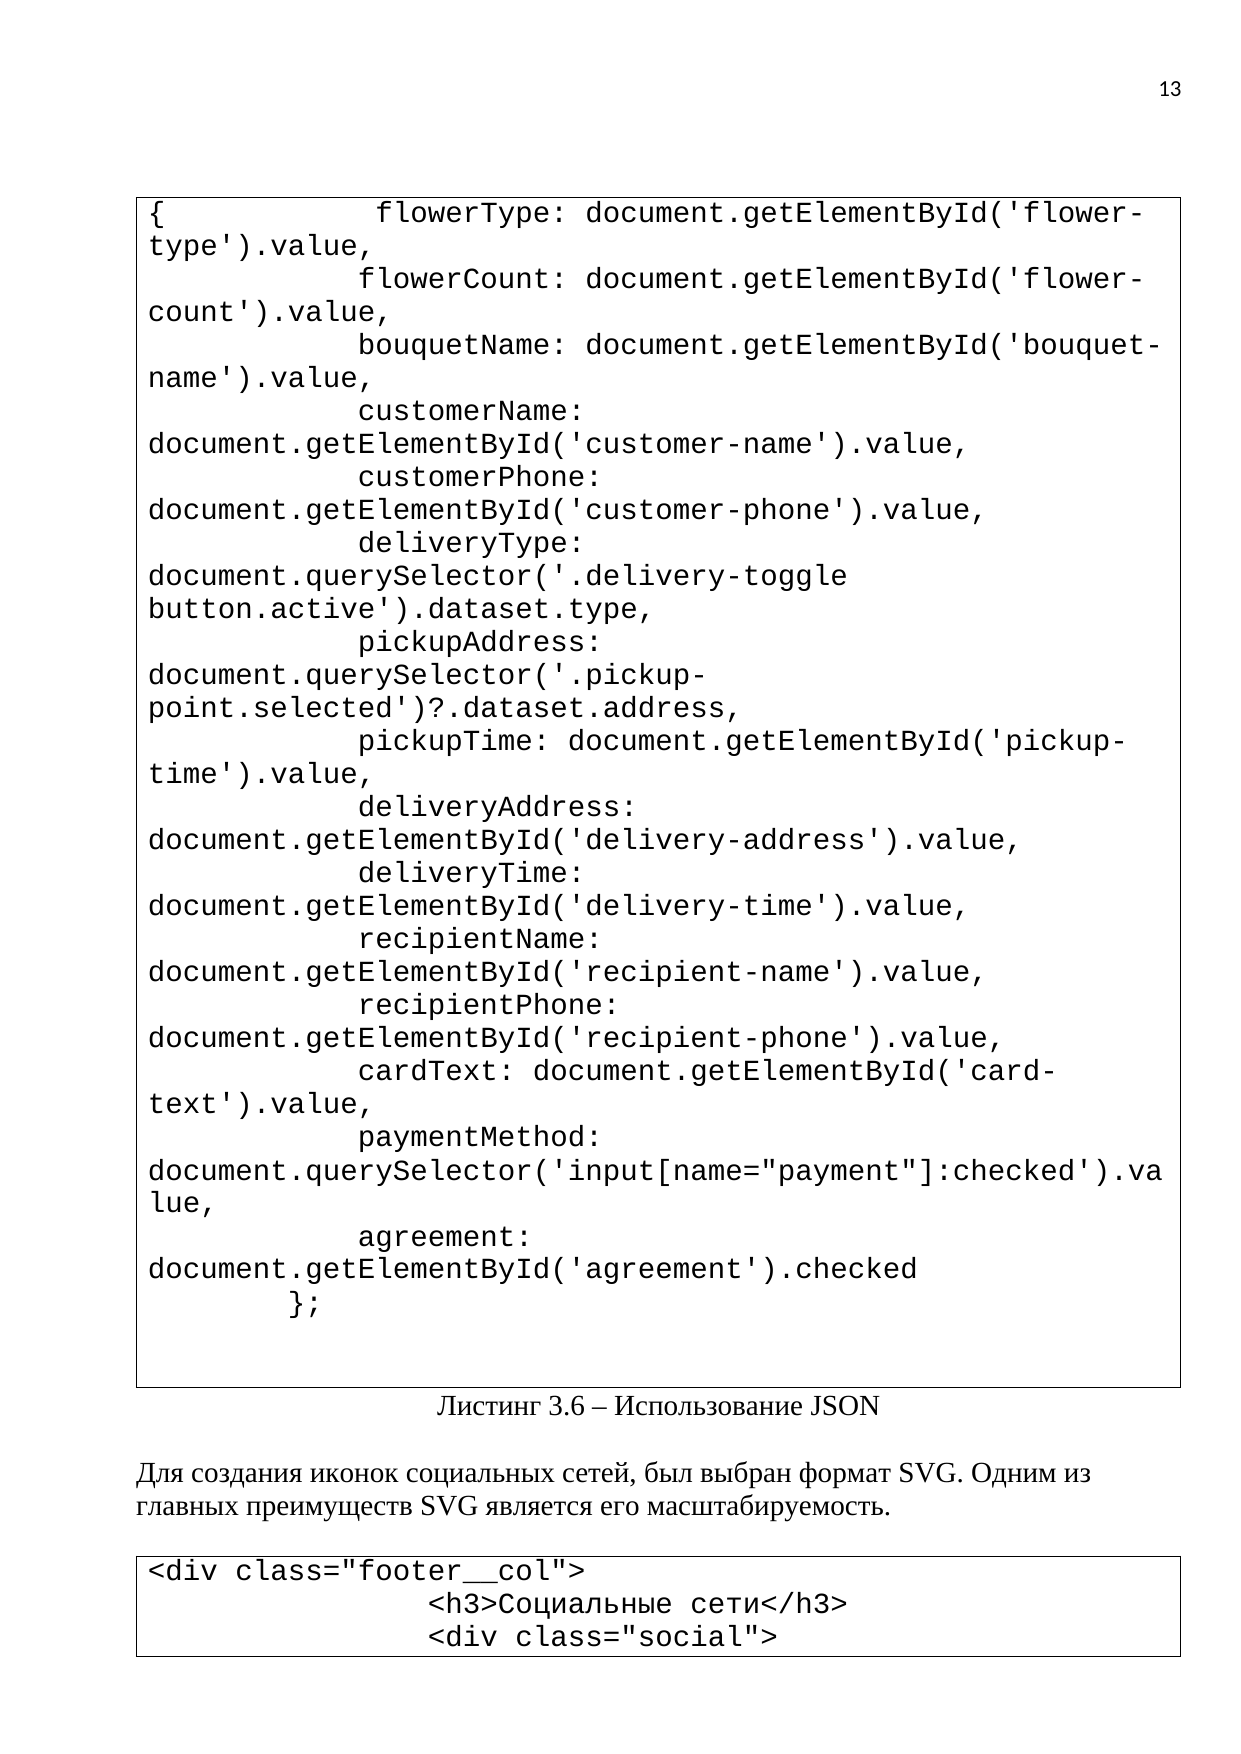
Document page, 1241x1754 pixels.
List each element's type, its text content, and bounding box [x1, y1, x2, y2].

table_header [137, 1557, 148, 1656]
text Для создания иконок социальных сетей, был выбран формат SVG. Одним из главных преимуществ SVG является его масштабируемость. [136, 1455, 1181, 1522]
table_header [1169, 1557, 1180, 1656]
text Листинг 3.6 – Использование JSON [136, 1388, 1181, 1421]
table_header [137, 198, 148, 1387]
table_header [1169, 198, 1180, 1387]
